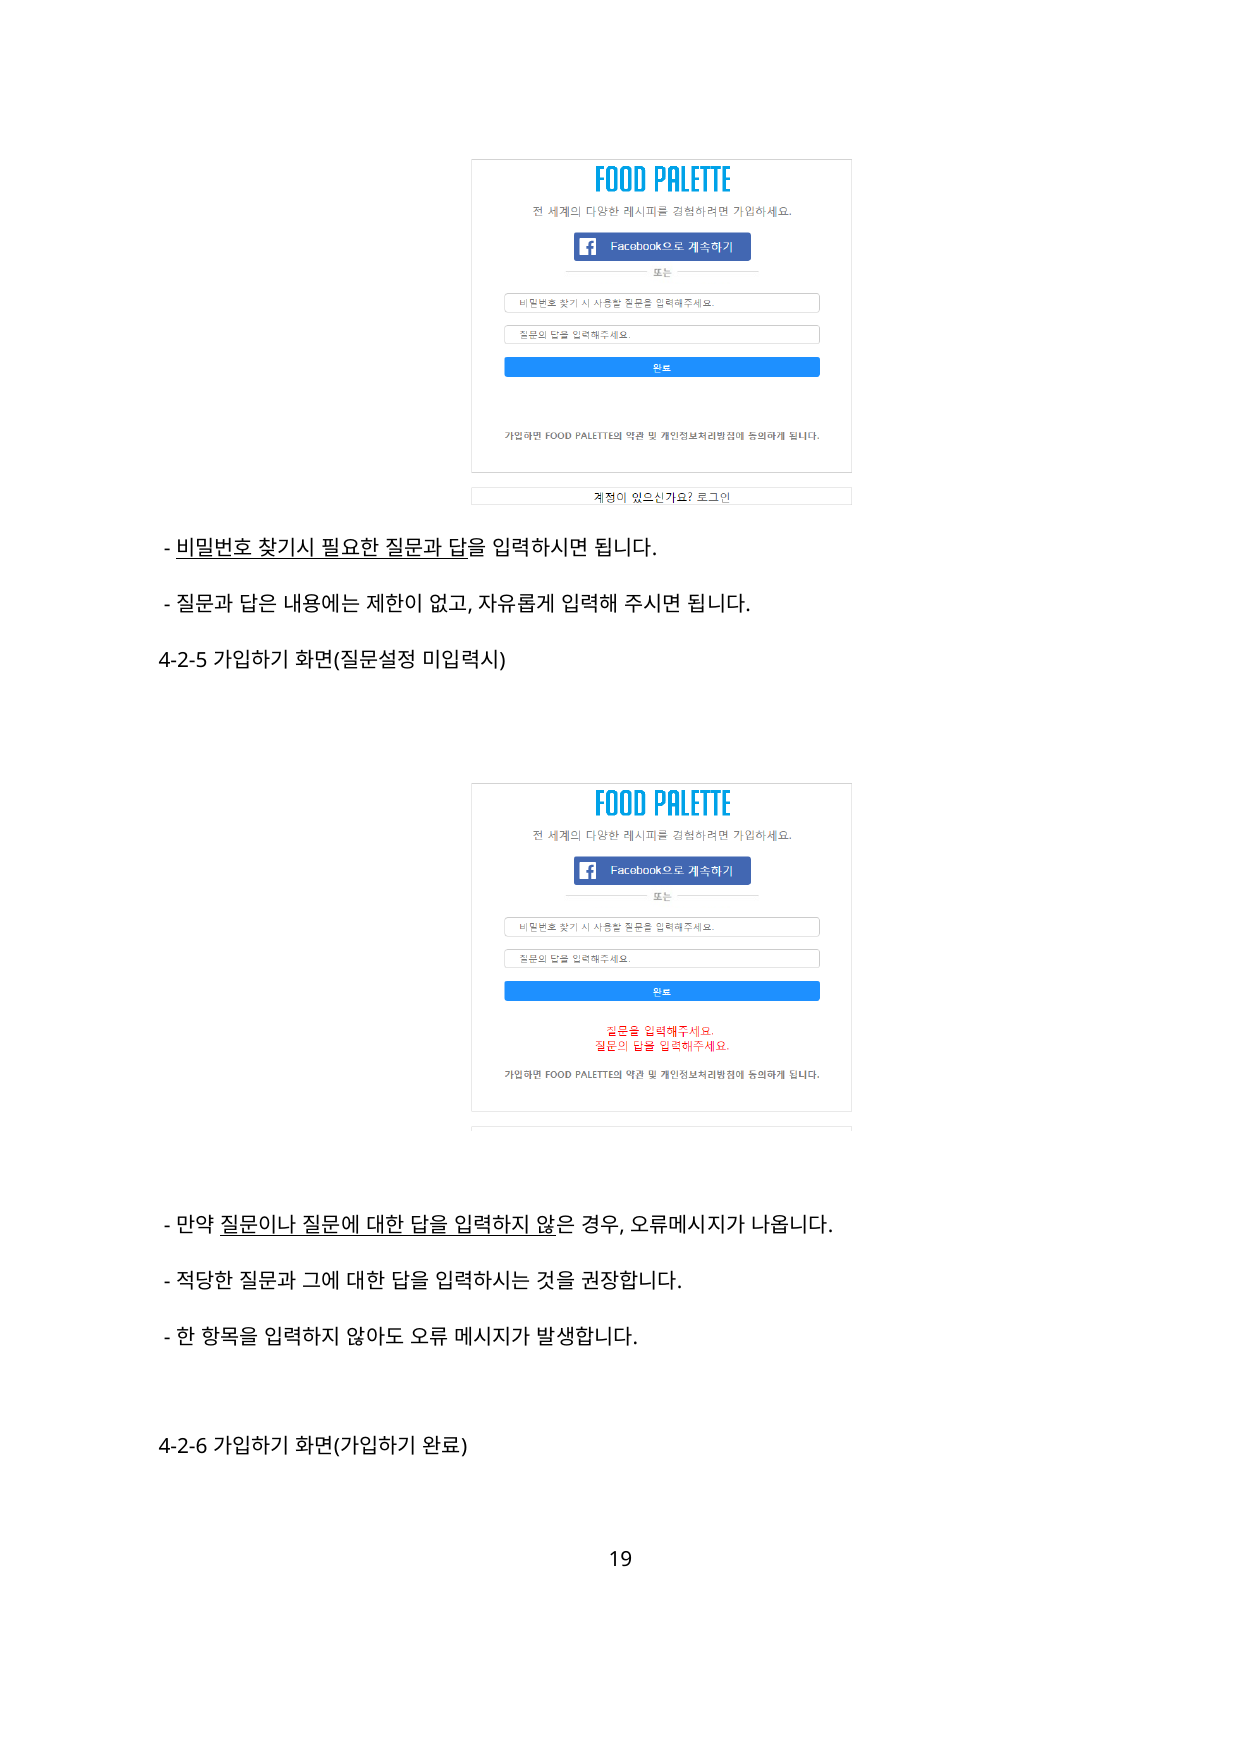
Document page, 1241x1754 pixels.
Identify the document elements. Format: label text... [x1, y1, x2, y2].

text 4-2-6 가입하기 화면(가입하기 완료) [75, 1429, 1165, 1459]
text - 질문과 답은 내용에는 제한이 없고, 자유롭게 입력해 주시면 됩니다. [75, 587, 1165, 618]
picture [180, 698, 1143, 1131]
text - 만약 질문이나 질문에 대한 답을 입력하지 않은 경우, 오류메시지가 나옵니다. [75, 1209, 1165, 1239]
text - 한 항목을 입력하지 않아도 오류 메시지가 발생합니다. [75, 1320, 1165, 1350]
text - 적당한 질문과 그에 대한 답을 입력하시는 것을 권장합니다. [75, 1264, 1165, 1294]
text - 비밀번호 찾기시 필요한 질문과 답을 입력하시면 됩니다. [75, 532, 1165, 562]
text 4-2-5 가입하기 화면(질문설정 미입력시) [75, 643, 1165, 673]
picture [180, 75, 1143, 507]
